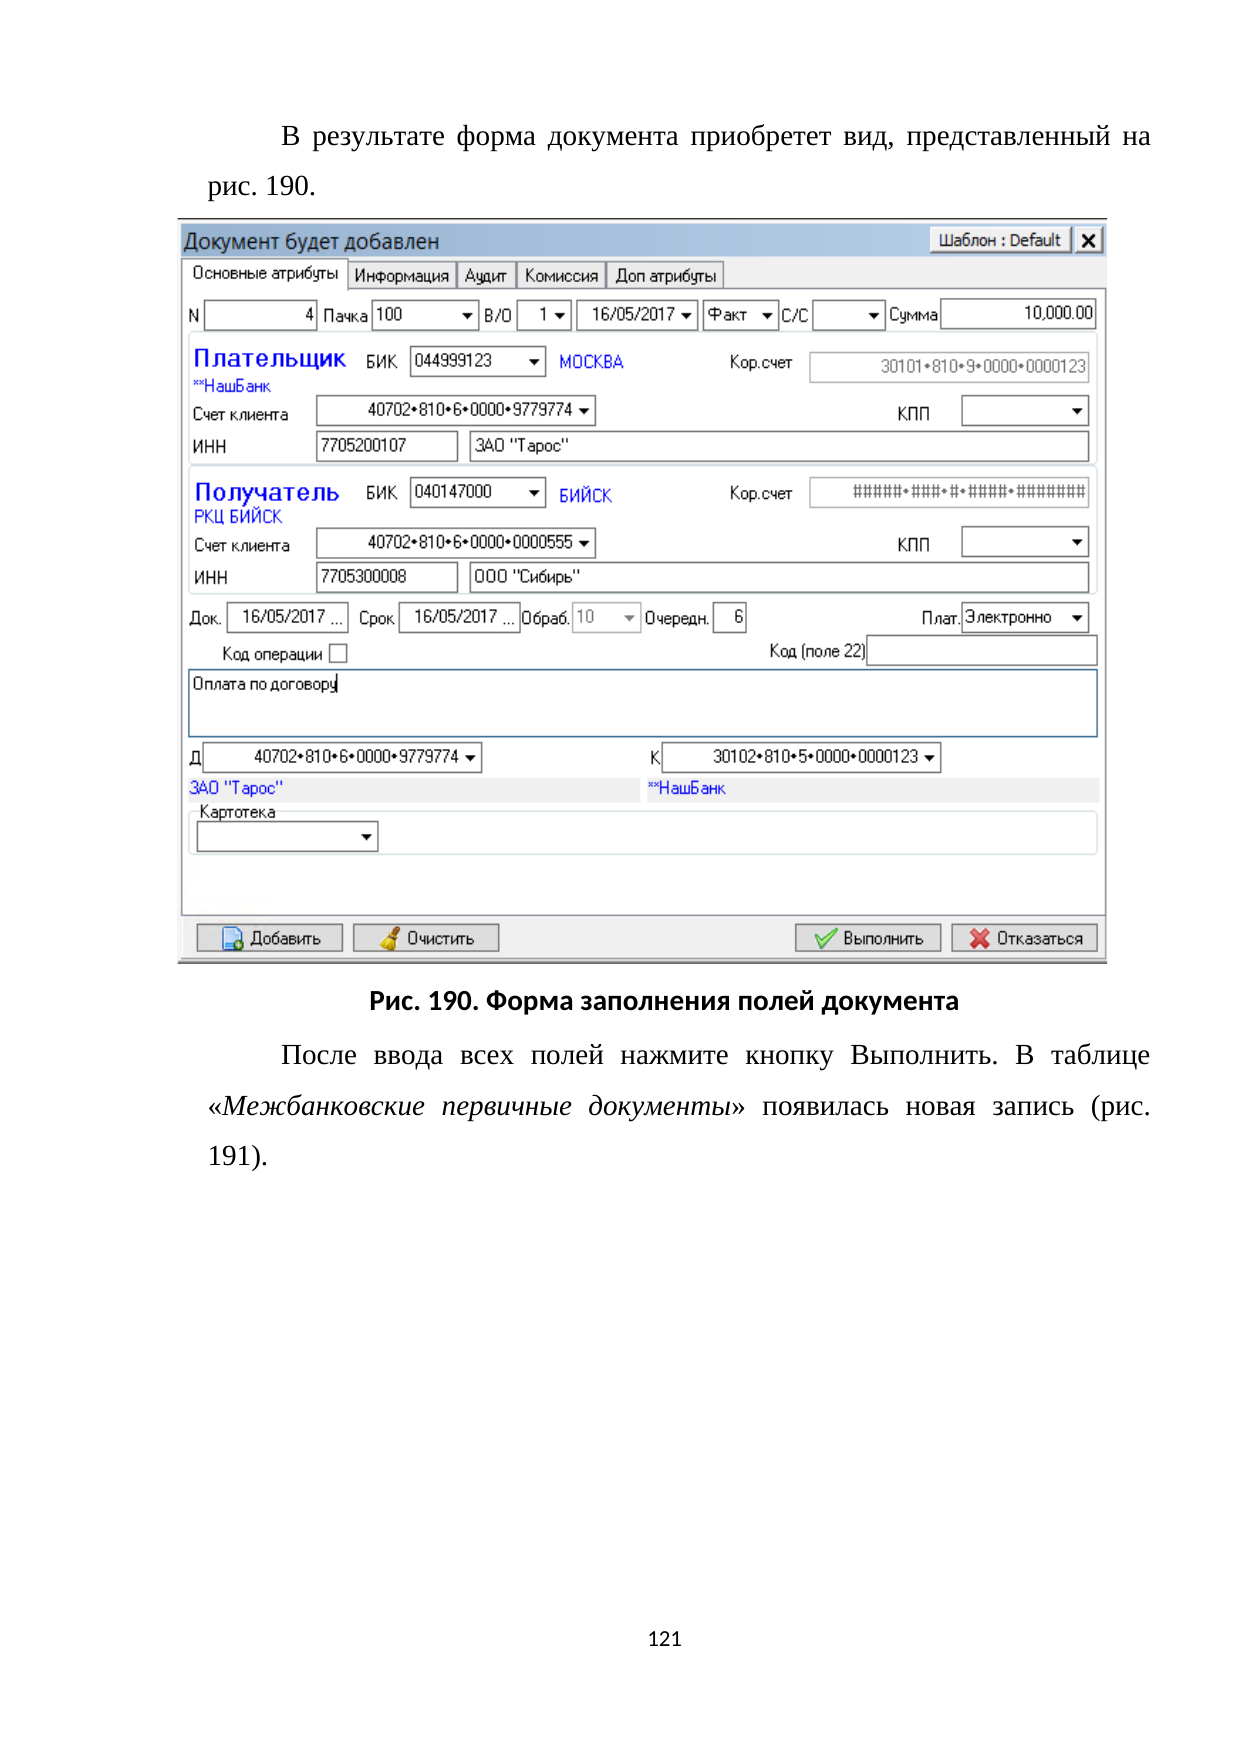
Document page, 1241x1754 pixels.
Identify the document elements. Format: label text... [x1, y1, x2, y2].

text После ввода всех полей нажмите кнопку Выполнить. В таблице «Межбанковские первичные документы» появилась новая запись (рис. 191). [207, 1037, 1152, 1172]
picture [177, 218, 1108, 964]
text В результате форма документа приобретет вид, представленный на рис. 190. [207, 118, 1152, 202]
text Рис. 190. Форма заполнения полей документа [177, 982, 1152, 1018]
